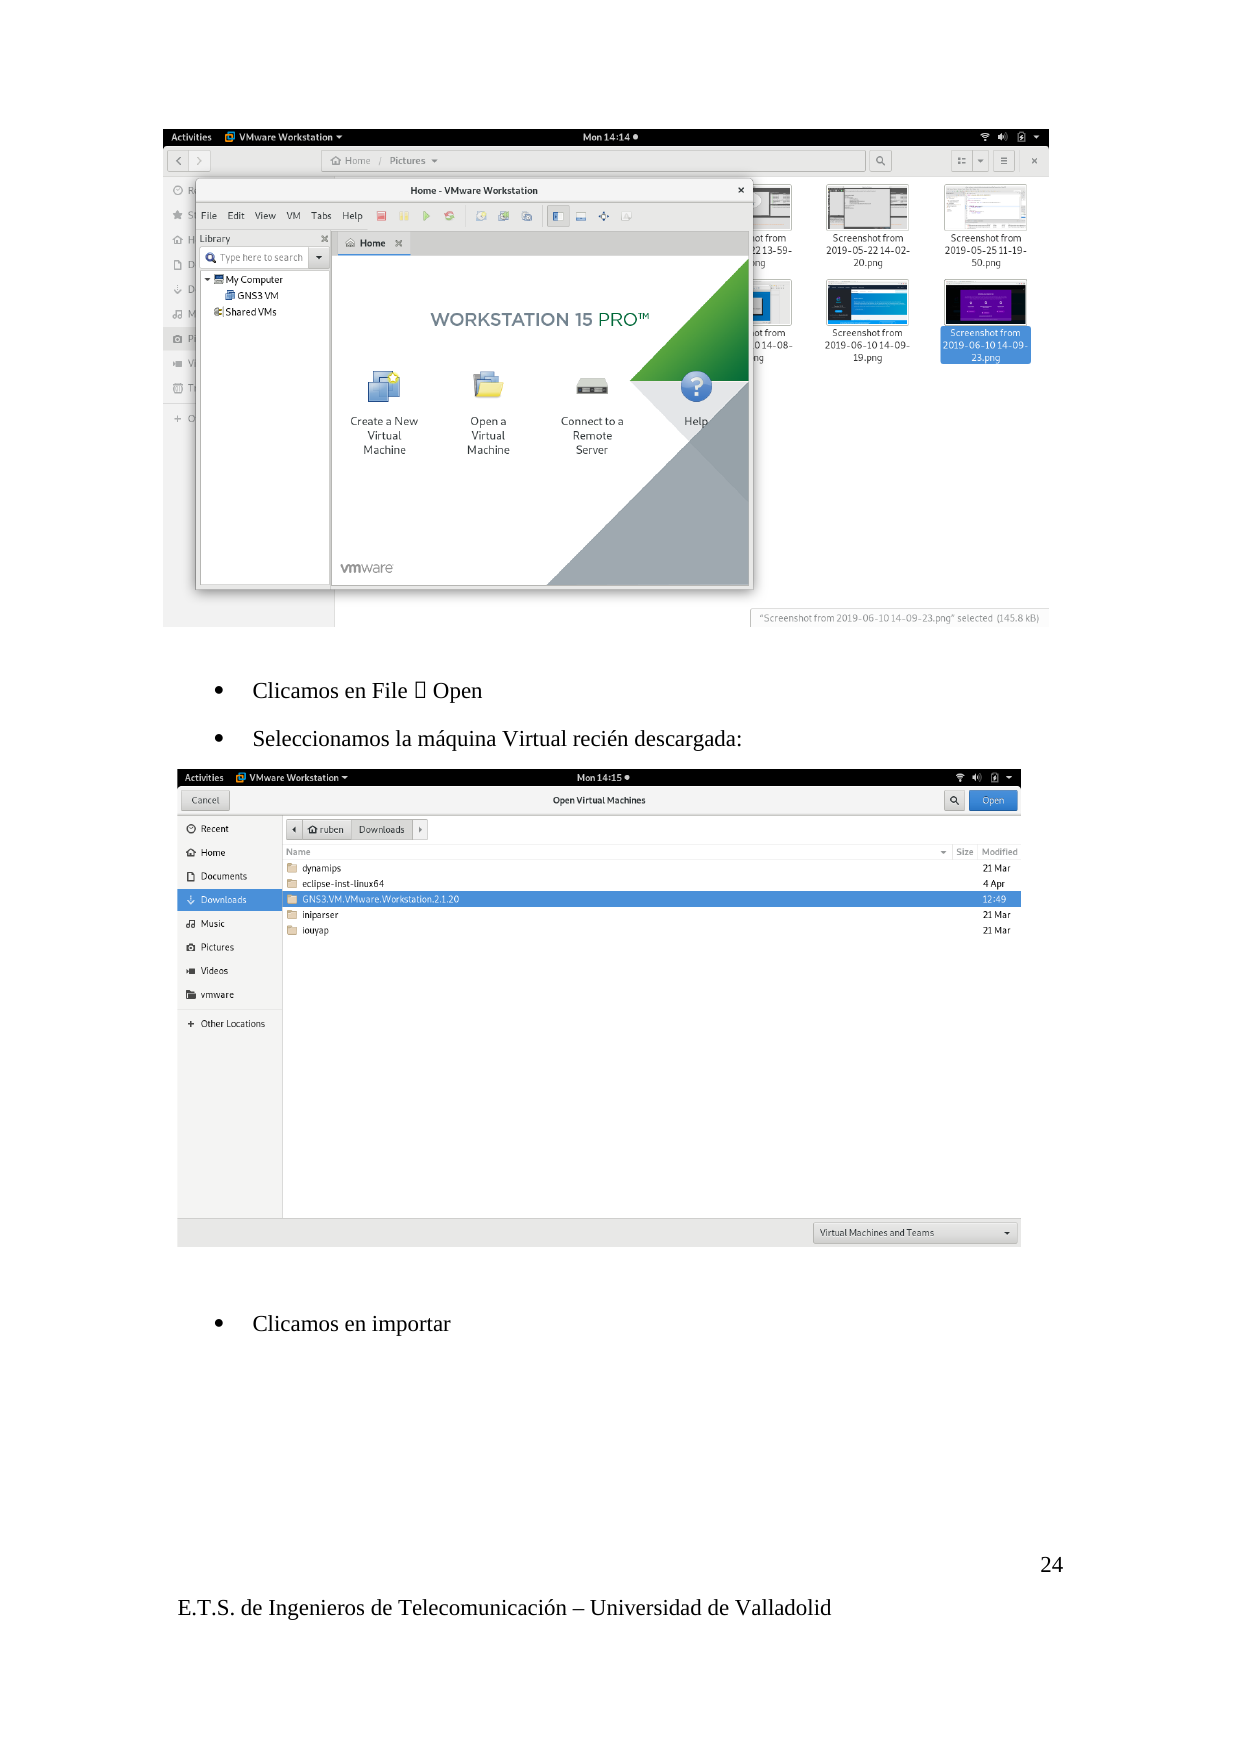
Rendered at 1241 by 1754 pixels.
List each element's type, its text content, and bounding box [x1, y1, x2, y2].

list Clicamos en importar [215, 1311, 1063, 1337]
picture [177, 769, 1021, 1247]
picture [163, 129, 1049, 627]
list Seleccionamos la máquina Virtual recién descargada: [215, 725, 1063, 751]
list Clicamos en File  Open [215, 674, 1063, 706]
